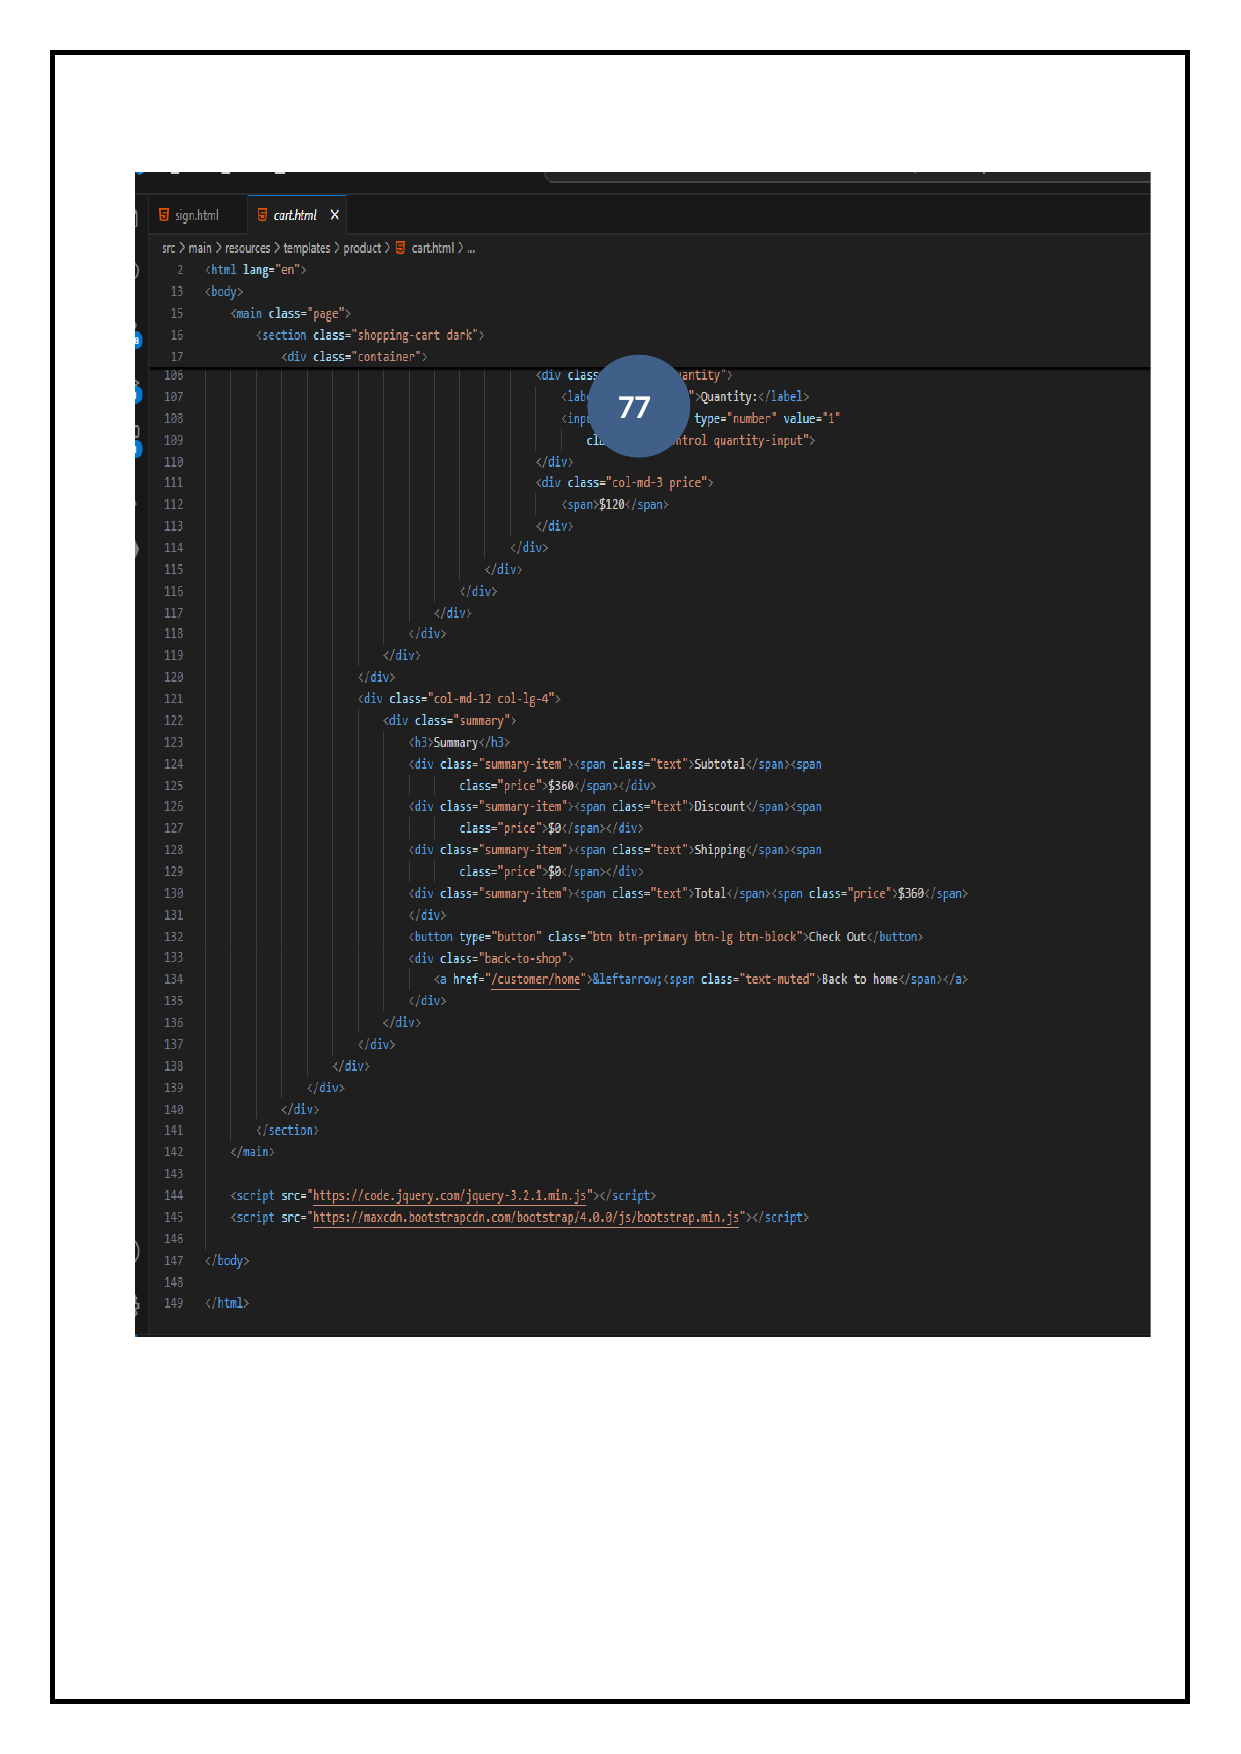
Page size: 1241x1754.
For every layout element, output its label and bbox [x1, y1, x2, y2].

picture [135, 172, 1151, 1337]
